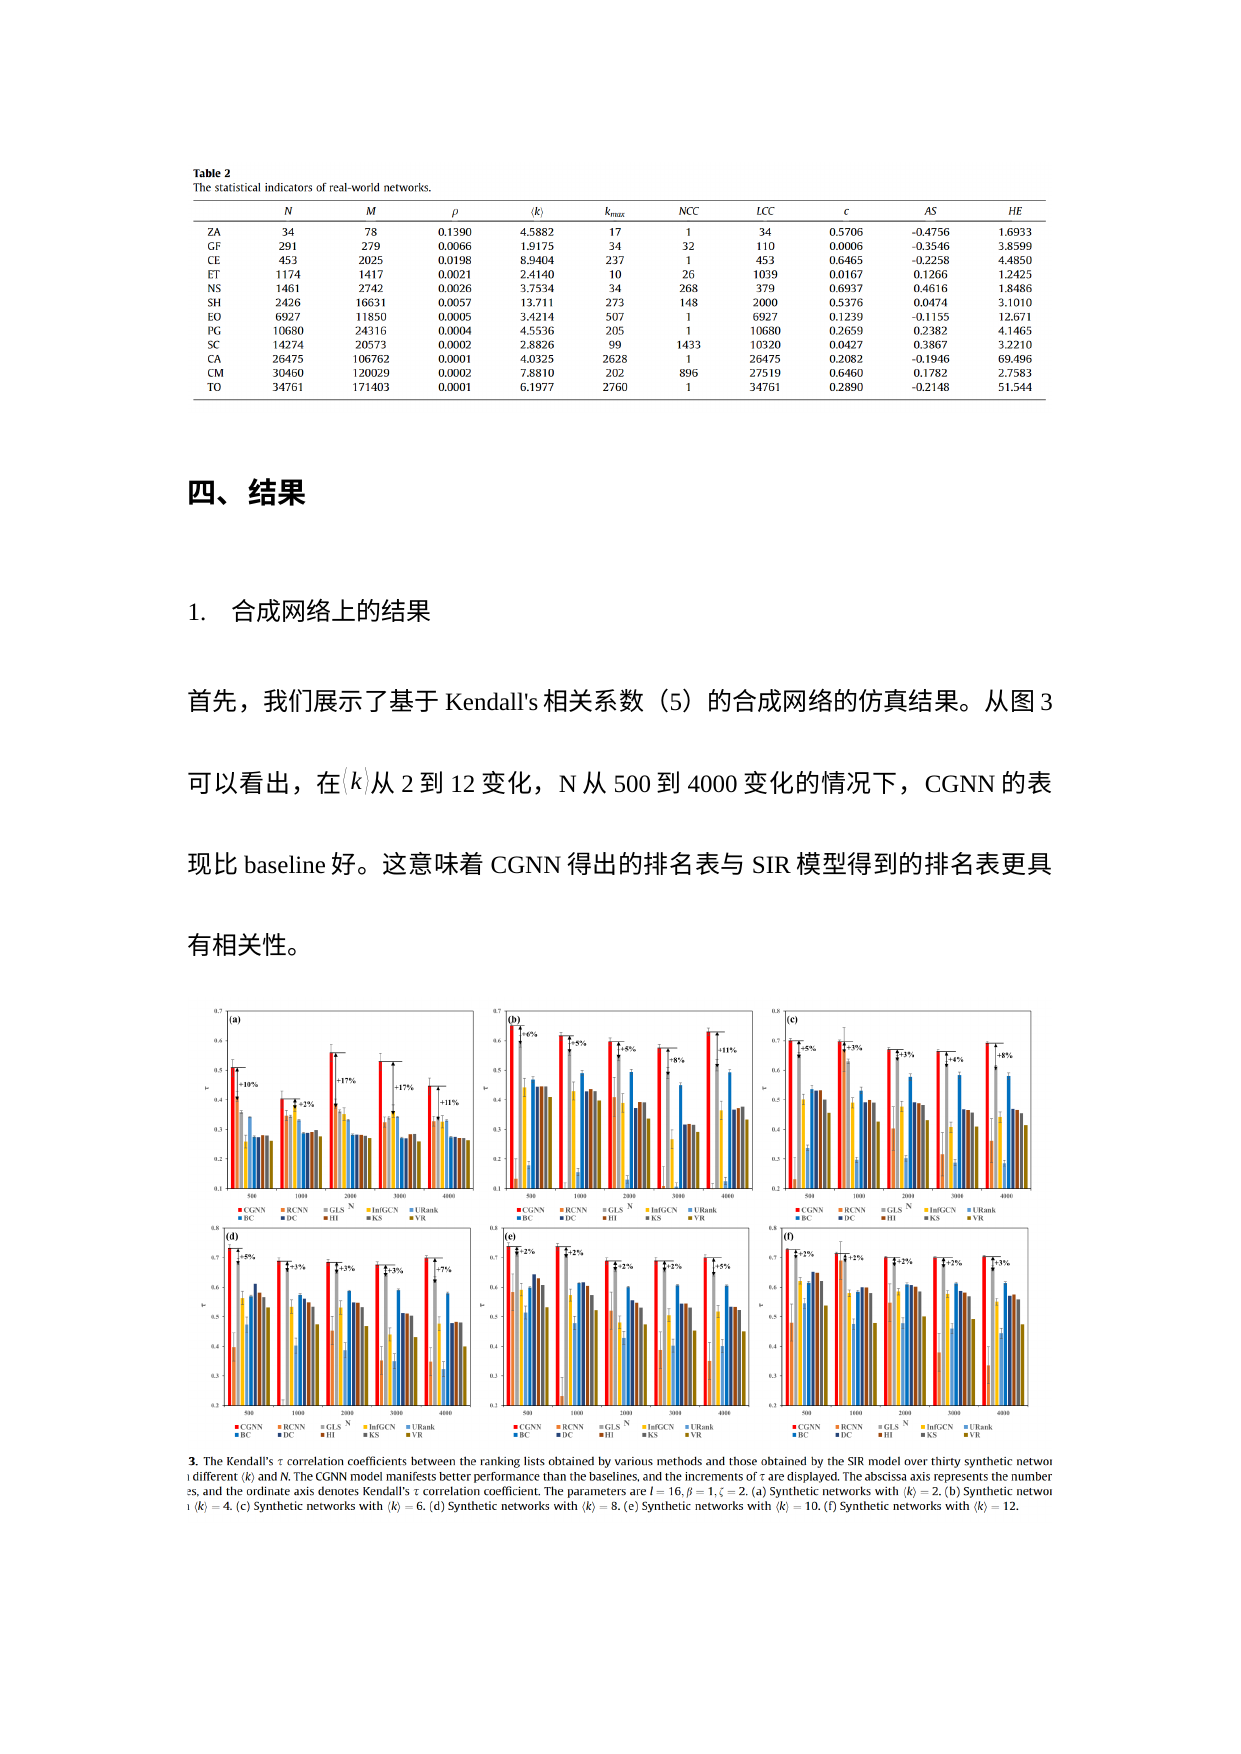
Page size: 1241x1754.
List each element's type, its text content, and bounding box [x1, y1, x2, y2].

subtitle 结果 [187, 458, 1053, 523]
picture [187, 162, 1053, 413]
list 合成网络上的结果 [187, 577, 1053, 642]
text 首先，我们展示了基于Kendall's相关系数（5）的合成网络的仿真结果。从图3可以看出，在从2到12变化，N从500到4000变化的情况下，CGNN的表现比baseline好。这意味着CGNN得出的排名表与SIR模型得到的排名表更具有相关性。 [187, 667, 1053, 976]
picture [187, 997, 1053, 1523]
